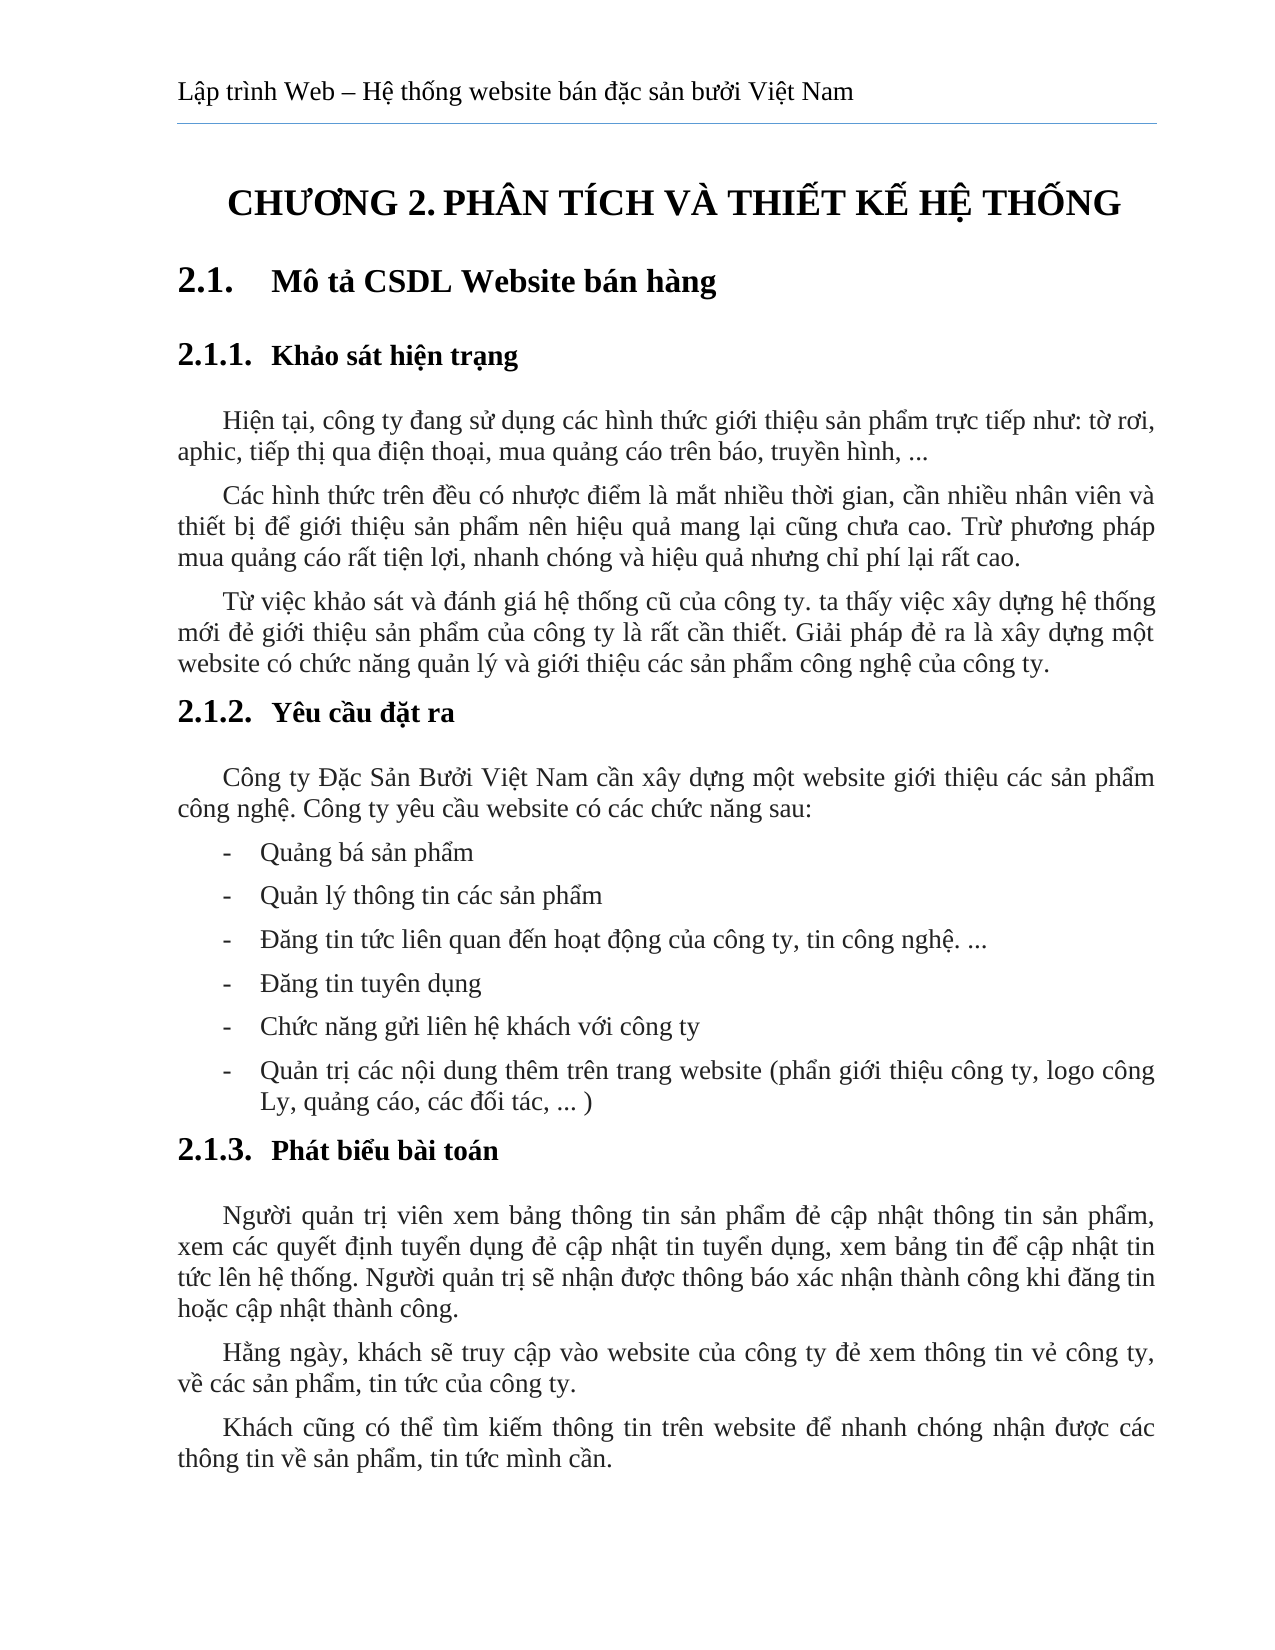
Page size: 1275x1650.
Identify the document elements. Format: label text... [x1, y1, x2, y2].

list Đăng tin tức liên quan đến hoạt động của công ty, tin công nghệ. ... [222, 923, 1157, 954]
list Chức năng gửi liên hệ khách với công ty [222, 1010, 1157, 1042]
text Công ty Đặc Sản Bưởi Việt Nam cần xây dựng một website giới thiệu các sản phẩm công nghệ. Công ty yêu cầu website có các chức năng sau: [177, 761, 1157, 823]
text Khách cũng có thể tìm kiếm thông tin trên website để nhanh chóng nhận được các thông tin về sản phẩm, tin tức mình cần. [177, 1411, 1157, 1473]
list Quảng bá sản phẩm [222, 836, 1157, 867]
subtitle PHÂN TÍCH VÀ THIẾT KẾ HỆ THỐNG [192, 180, 1157, 223]
text Mô tả CSDL Website bán hàng [177, 257, 1157, 300]
text Phát biểu bài toán [177, 1129, 1157, 1167]
text Từ việc khảo sát và đánh giá hệ thống cũ của công ty. ta thấy việc xây dựng hệ thống mới đẻ giới thiệu sản phẩm của công ty là rất cần thiết. Giải pháp đẻ ra là xây dựng một website có chức năng quản lý và giới thiệu các sản phẩm công nghệ của công ty. [177, 585, 1157, 678]
text Yêu cầu đặt ra [177, 691, 1157, 729]
text Hằng ngày, khách sẽ truy cập vào website của công ty đẻ xem thông tin vẻ công ty, về các sản phẩm, tin tức của công ty. [177, 1336, 1157, 1398]
text Các hình thức trên đều có nhược điểm là mắt nhiều thời gian, cần nhiều nhân viên và thiết bị để giới thiệu sản phẩm nên hiệu quả mang lại cũng chưa cao. Trừ phương pháp mua quảng cáo rất tiện lợi, nhanh chóng và hiệu quả nhưng chỉ phí lại rất cao. [177, 479, 1157, 573]
text Người quản trị viên xem bảng thông tin sản phẩm đẻ cập nhật thông tin sản phẩm, xem các quyết định tuyển dụng đẻ cập nhật tin tuyển dụng, xem bảng tin để cập nhật tin tức lên hệ thống. Người quản trị sẽ nhận được thông báo xác nhận thành công khi đăng tin hoặc cập nhật thành công. [177, 1199, 1157, 1323]
list Quản lý thông tin các sản phẩm [222, 879, 1157, 911]
list Đăng tin tuyên dụng [222, 967, 1157, 998]
text Hiện tại, công ty đang sử dụng các hình thức giới thiệu sản phẩm trực tiếp như: tờ rơi, aphic, tiếp thị qua điện thoại, mua quảng cáo trên báo, truyền hình, ... [177, 404, 1157, 467]
list Quản trị các nội dung thêm trên trang website (phẩn giới thiệu công ty, logo công Ly, quảng cáo, các đối tác, ... ) [222, 1054, 1157, 1116]
text Khảo sát hiện trạng [177, 334, 1157, 373]
